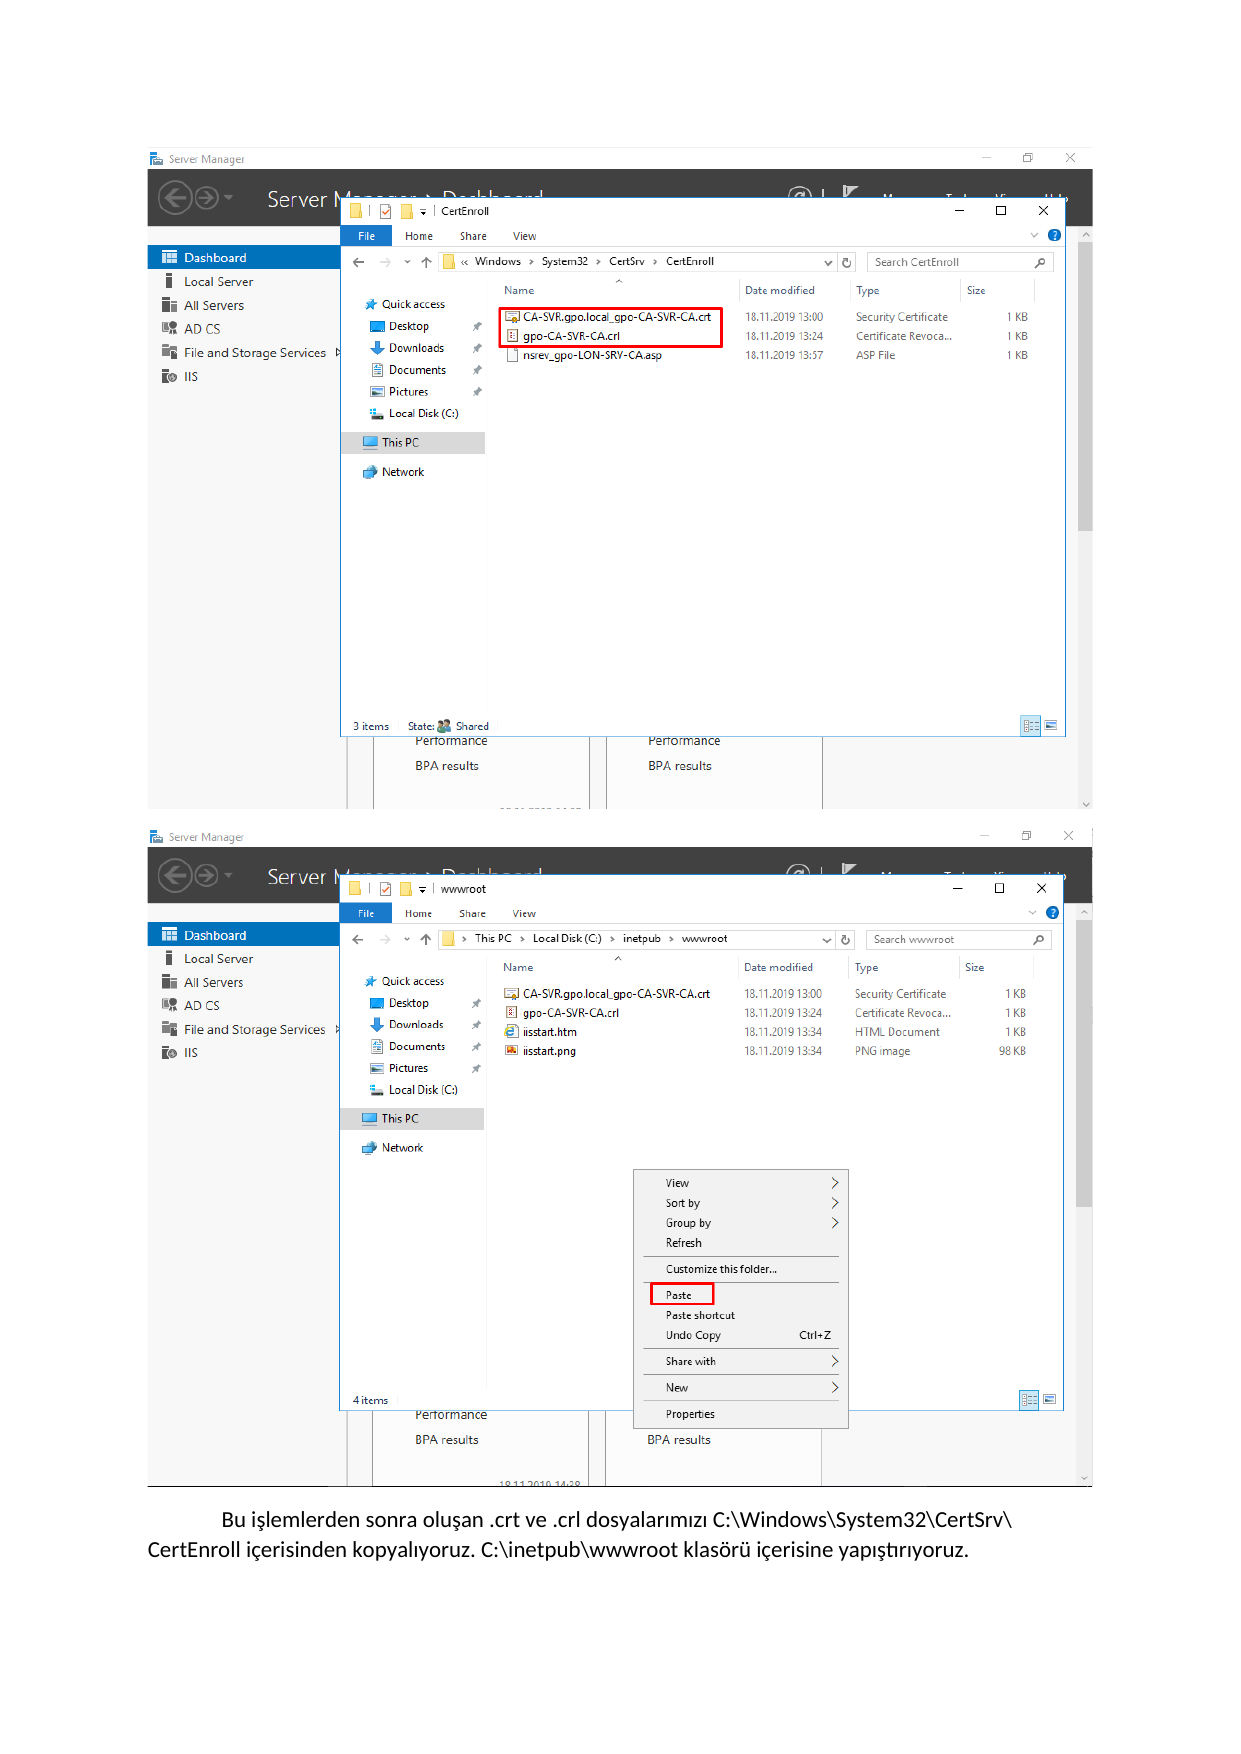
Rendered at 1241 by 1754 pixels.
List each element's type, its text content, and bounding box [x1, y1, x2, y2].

text Bu işlemlerden sonra oluşan .crt ve .crl dosyalarımızı C:\Windows\System32\CertSrv\CertEnroll içerisinden kopyalıyoruz. C:\inetpub\wwwroot klasörü içerisine yapıştırıyoruz. [148, 1505, 1093, 1563]
picture [147, 147, 1093, 809]
picture [147, 827, 1093, 1487]
